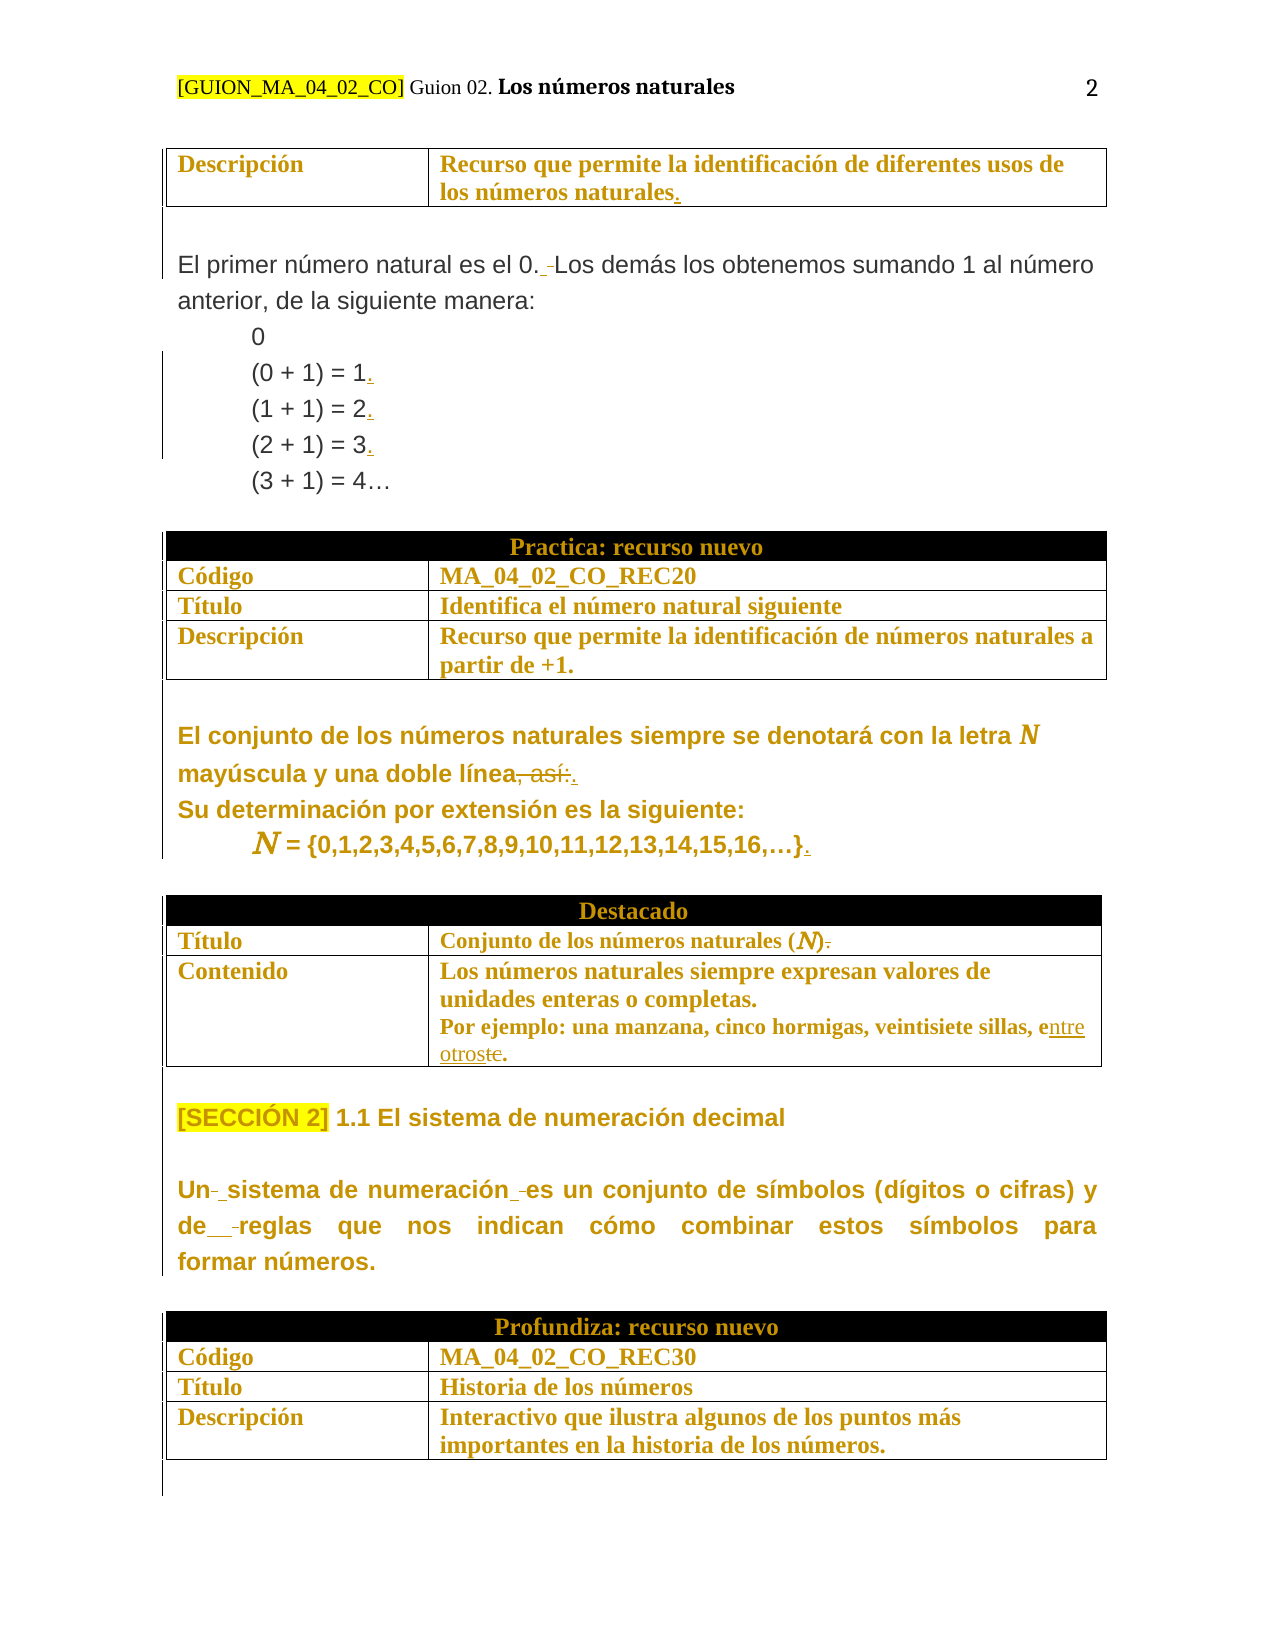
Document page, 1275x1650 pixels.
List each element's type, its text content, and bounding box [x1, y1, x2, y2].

table_cell MA_04_02_CO_REC20 [429, 561, 1106, 590]
table_cell Recurso que permite la identificación de diferentes usos de los números naturales [429, 149, 1106, 206]
table_cell Descripción [167, 1402, 428, 1459]
text (2 + 1) = 3 [177, 423, 1098, 459]
text Unsistema de numeraciónes un conjunto de símbolos (dígitos o cifras) y dereglas que nos indican cómo combinar estos símbolos para formar números. [177, 1168, 1098, 1276]
table_cell Descripción [167, 621, 428, 678]
table_cell Identifica el número natural siguiente [429, 591, 1106, 620]
text Su determinación por extensión es la siguiente: [177, 787, 1098, 823]
text (1 + 1) = 2 [177, 387, 1098, 423]
table_cell Interactivo que ilustra algunos de los puntos más importantes en la historia de los números. [429, 1402, 1106, 1459]
table_cell Historia de los números [429, 1372, 1106, 1401]
table_header Practica: recurso nuevo [167, 532, 1106, 560]
table_cell Recurso que permite la identificación de números naturales a partir de +1. [429, 621, 1106, 678]
table_cell Los números naturales siempre expresan valores de unidades enteras o completas. Por ejemplo: una manzana, cinco hormigas, veintisiete sillas, e. [429, 956, 1101, 1066]
text (3 + 1) = 4… [177, 459, 1098, 495]
table_cell Título [167, 926, 428, 955]
text N = {0,1,2,3,4,5,6,7,8,9,10,11,12,13,14,15,16,…} [177, 823, 1098, 859]
text [SECCIÓN 2] 1.1 El sistema de numeración decimal [329, 1103, 1098, 1132]
text El conjunto de los números naturales siempre se denotará con la letra N mayúscula y una doble línea [177, 716, 1098, 787]
table_cell Código [167, 561, 428, 590]
table_cell Conjunto de los números naturales (N) [429, 926, 1101, 955]
text 0 [177, 315, 1098, 351]
table_cell Título [167, 591, 428, 620]
table_cell Contenido [167, 956, 428, 1066]
text (0 + 1) = 1 [177, 351, 1098, 387]
table_cell Descripción [167, 149, 428, 206]
table_cell MA_04_02_CO_REC30 [429, 1342, 1106, 1371]
table_cell Título [167, 1372, 428, 1401]
table_header Profundiza: recurso nuevo [167, 1313, 1106, 1341]
table_cell Código [167, 1342, 428, 1371]
table_header Destacado [167, 896, 1101, 925]
text El primer número natural es el 0.Los demás los obtenemos sumando 1 al número anterior, de la siguiente manera: [177, 243, 1098, 315]
